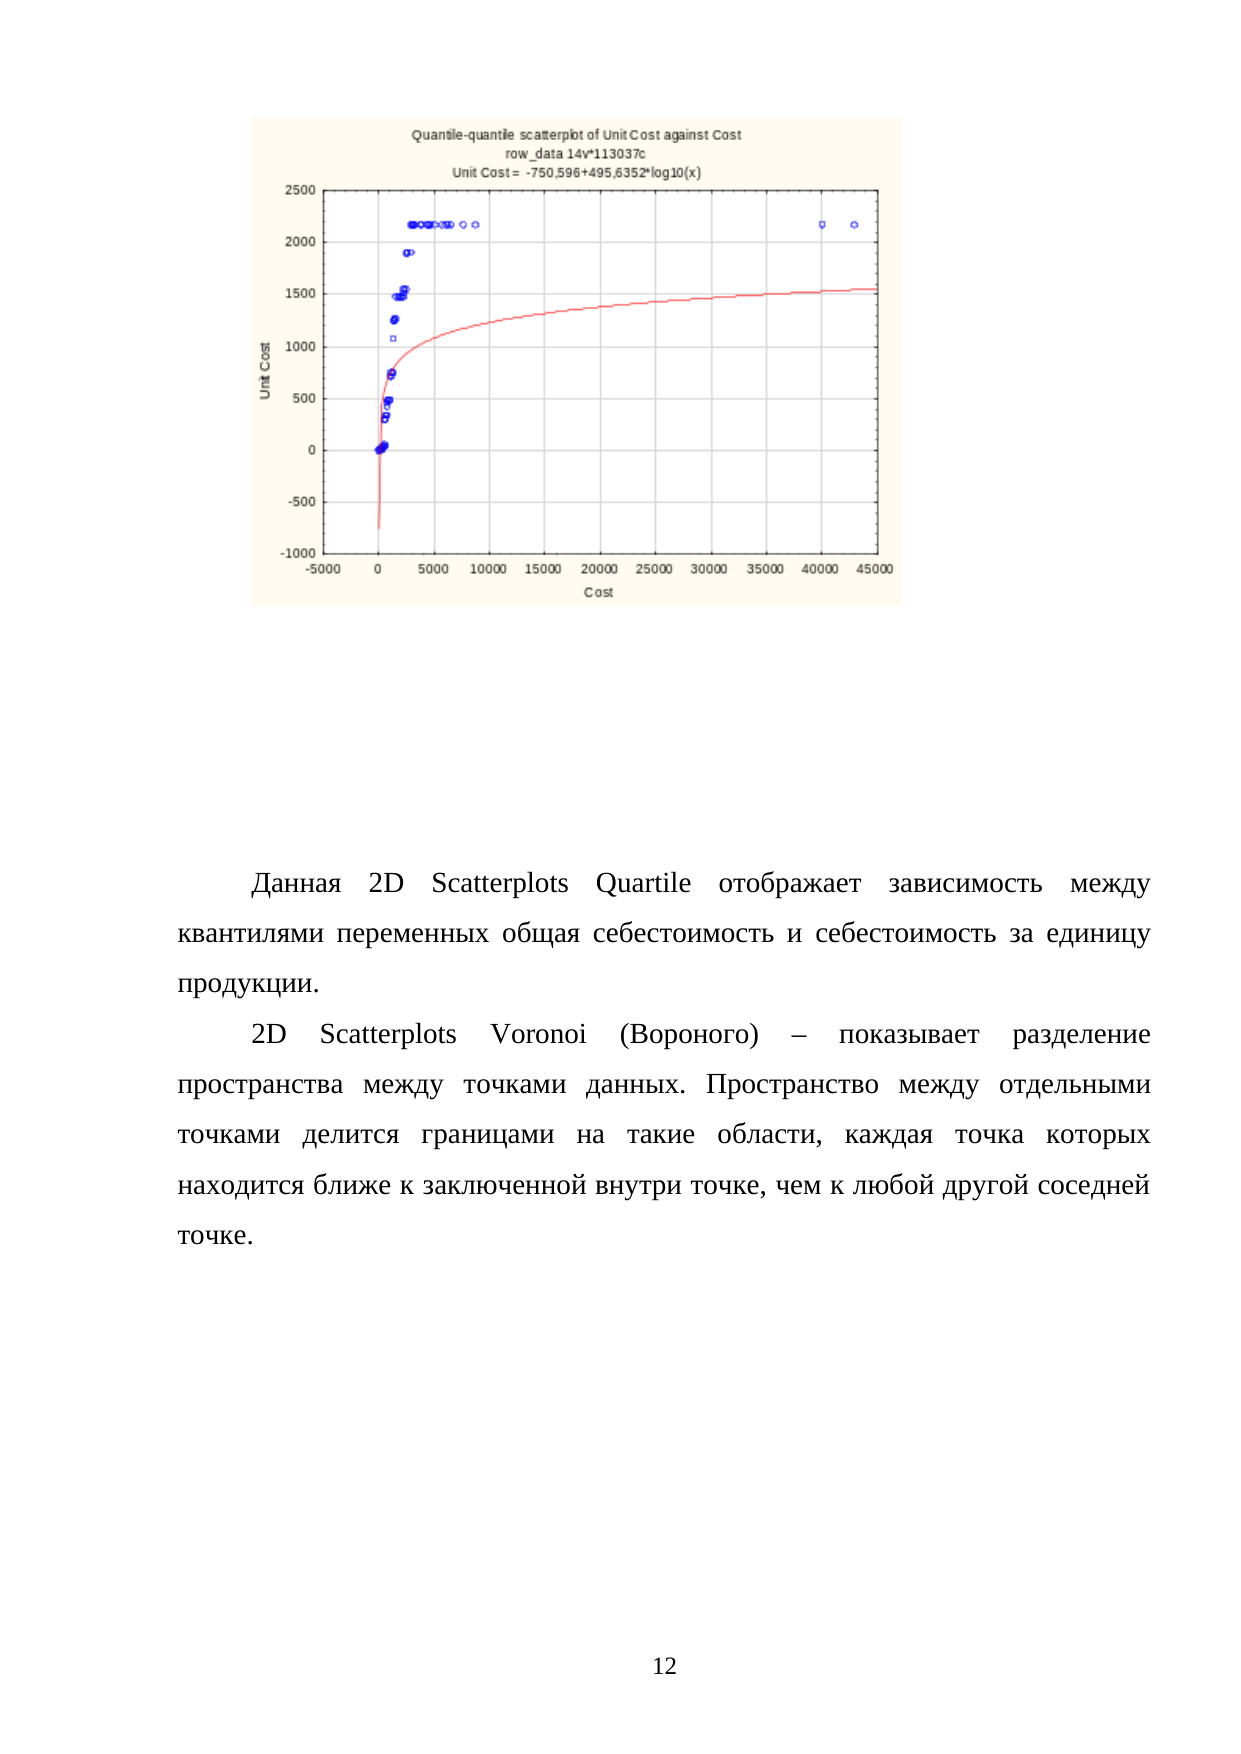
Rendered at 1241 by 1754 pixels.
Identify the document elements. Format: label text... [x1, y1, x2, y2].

text Данная 2D Scatterplots Quartile отображает зависимость между квантилями переменных общая себестоимость и себестоимость за единицу продукции. [177, 865, 1152, 999]
text 2D Scatterplots Voronoi (Вороного) – показывает разделение пространства между точками данных. Пространство между отдельными точками делится границами на такие области, каждая точка которых находится ближе к заключенной внутри точке, чем к любой другой соседней точке. [177, 1016, 1152, 1251]
